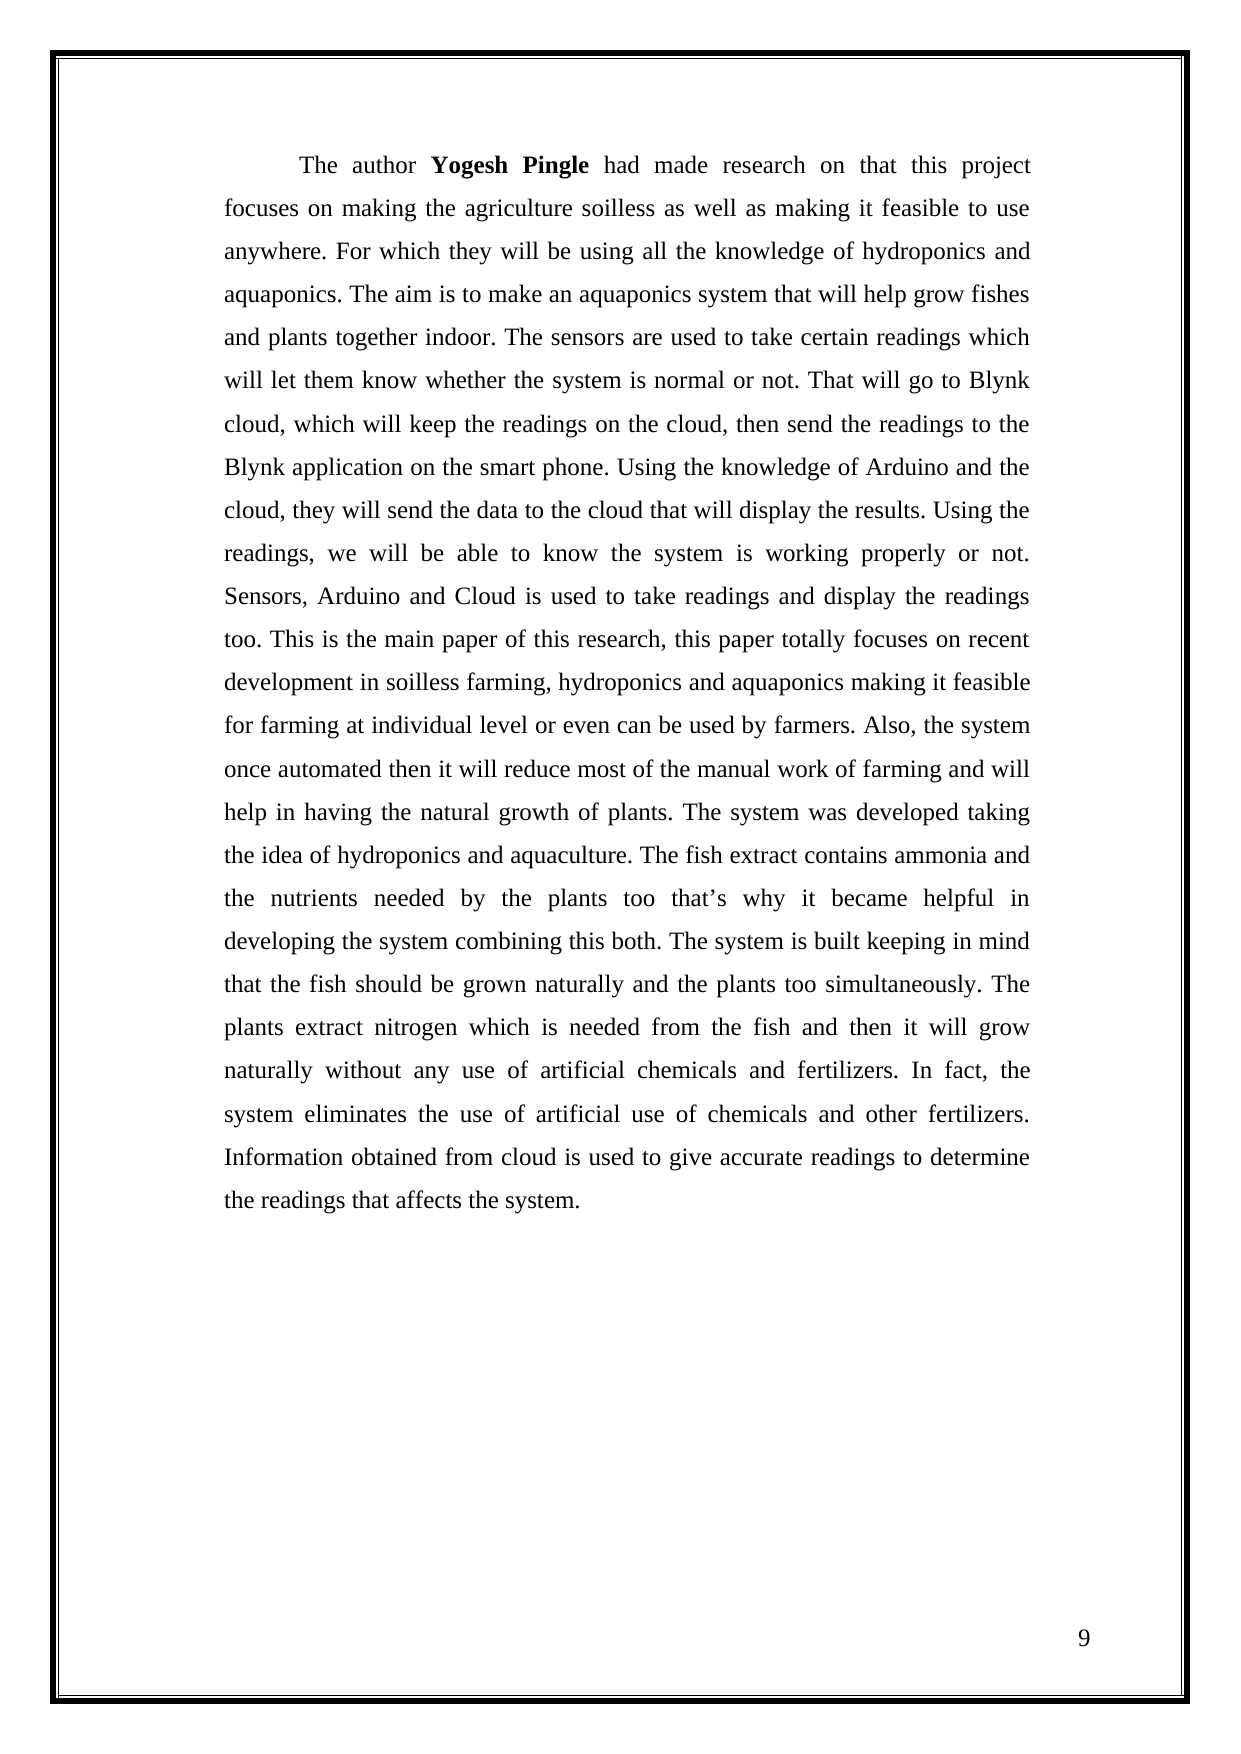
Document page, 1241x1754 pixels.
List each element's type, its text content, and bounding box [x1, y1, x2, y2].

text The author Yogesh Pingle had made research on that this project focuses on making the agriculture soilless as well as making it feasible to use anywhere. For which they will be using all the knowledge of hydroponics and aquaponics. The aim is to make an aquaponics system that will help grow fishes and plants together indoor. The sensors are used to take certain readings which will let them know whether the system is normal or not. That will go to Blynk cloud, which will keep the readings on the cloud, then send the readings to the Blynk application on the smart phone. Using the knowledge of Arduino and the cloud, they will send the data to the cloud that will display the results. Using the readings, we will be able to know the system is working properly or not. Sensors, Arduino and Cloud is used to take readings and display the readings too. This is the main paper of this research, this paper totally focuses on recent development in soilless farming, hydroponics and aquaponics making it feasible for farming at individual level or even can be used by farmers. Also, the system once automated then it will reduce most of the manual work of farming and will help in having the natural growth of plants. The system was developed taking the idea of hydroponics and aquaculture. The fish extract contains ammonia and the nutrients needed by the plants too that’s why it became helpful in developing the system combining this both. The system is built keeping in mind that the fish should be grown naturally and the plants too simultaneously. The plants extract nitrogen which is needed from the fish and then it will grow naturally without any use of artificial chemicals and fertilizers. In fact, the system eliminates the use of artificial use of chemicals and other fertilizers. Information obtained from cloud is used to give accurate readings to determine the readings that affects the system. [224, 150, 1031, 1214]
